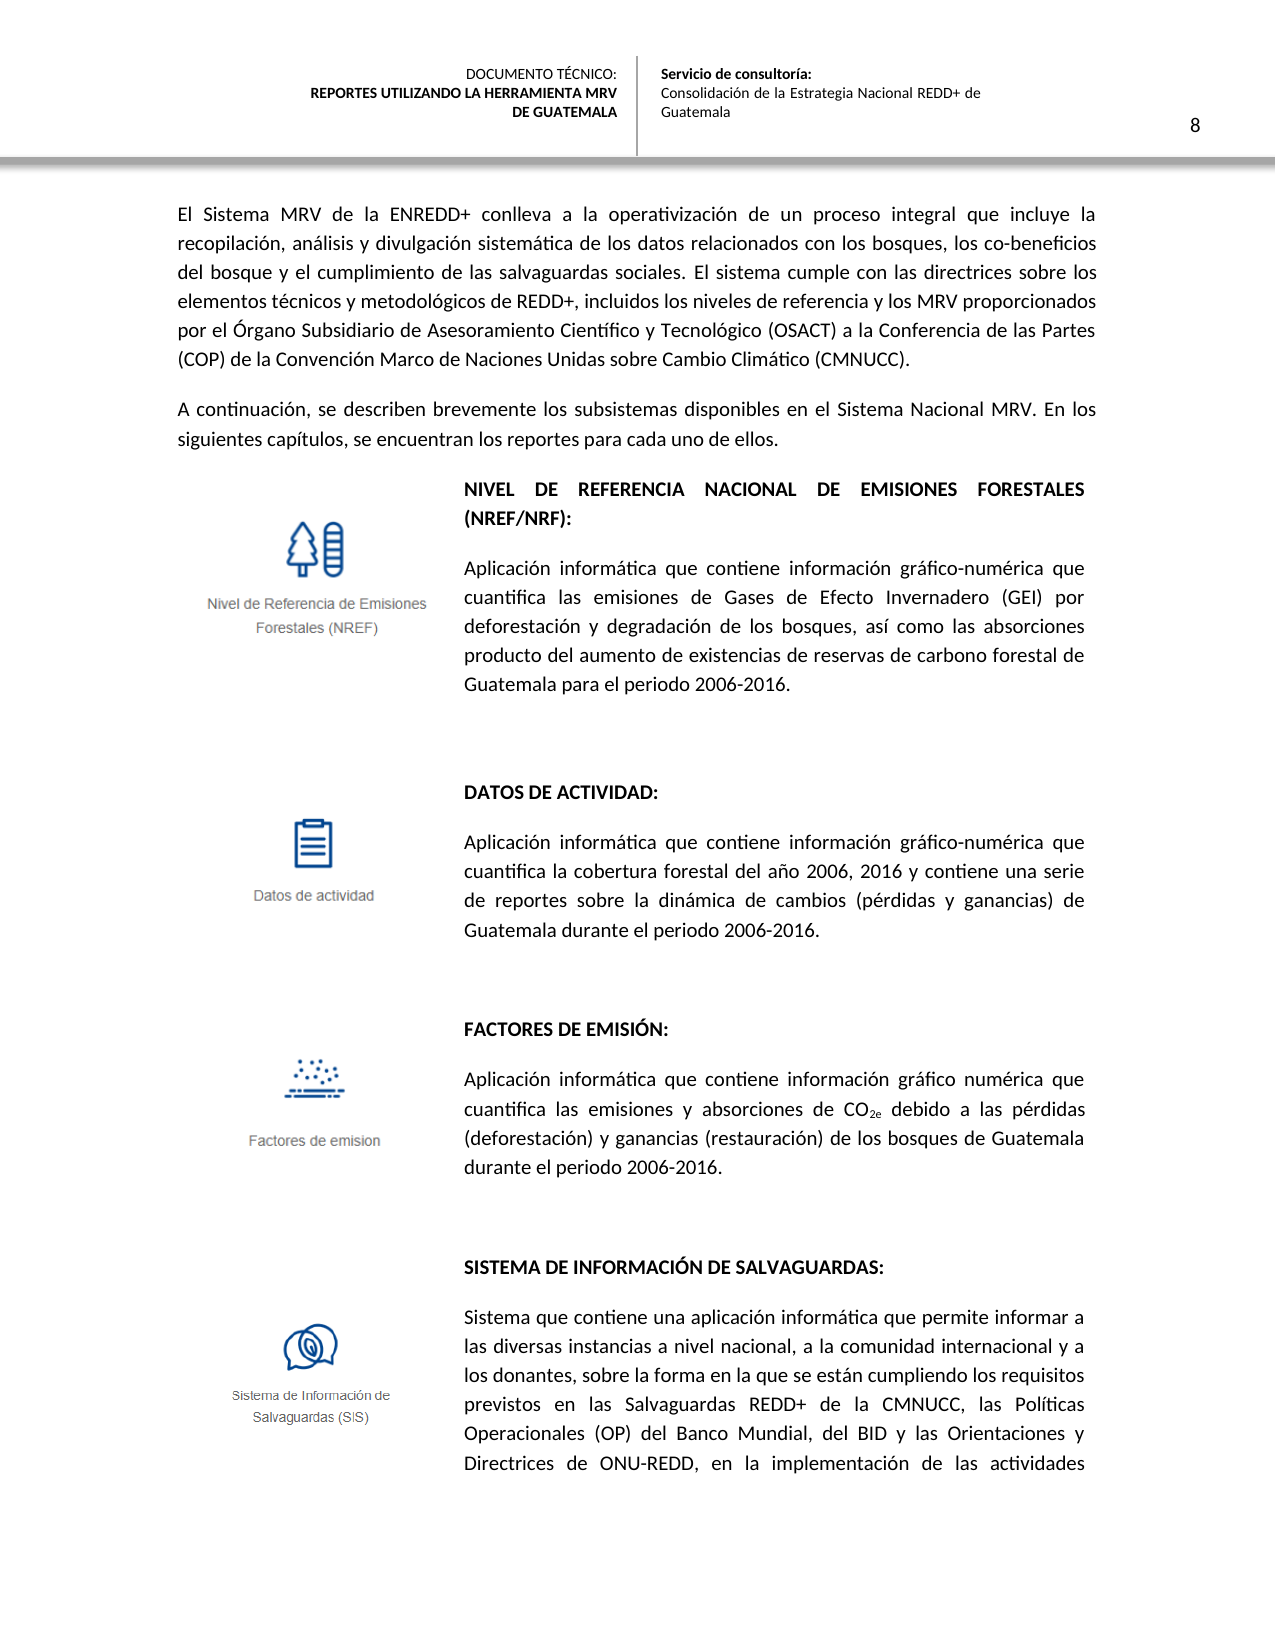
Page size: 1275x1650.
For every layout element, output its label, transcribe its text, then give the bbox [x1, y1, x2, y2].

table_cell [453, 1254, 1097, 1475]
picture [214, 1304, 408, 1445]
table_header NIVEL DE REFERENCIA NACIONAL DE EMISIONES FORESTALES (NREF/NRF): Aplicación informática que contiene información gráfico-numérica que cuantifica las emisiones de Gases de Efecto Invernadero (GEI) por deforestación y degradación de los bosques, así como las absorciones producto del aumento de existencias de reservas de carbono forestal de Guatemala para el periodo 2006-2016. [453, 476, 1097, 779]
picture [221, 796, 404, 925]
table_cell [177, 1254, 453, 1475]
table_cell [177, 779, 453, 1017]
table_header [177, 476, 453, 779]
picture [211, 1028, 411, 1168]
text El Sistema MRV de la ENREDD+ conlleva a la operativización de un proceso integral que incluye la recopilación, análisis y divulgación sistemática de los datos relacionados con los bosques, los co-beneficios del bosque y el cumplimiento de las salvaguardas sociales. El sistema cumple con las directrices sobre los elementos técnicos y metodológicos de REDD+, incluidos los niveles de referencia y los MRV proporcionados por el Órgano Subsidiario de Asesoramiento Científico y Tecnológico (OSACT) a la Conferencia de las Partes (COP) de la Convención Marco de Naciones Unidas sobre Cambio Climático (CMNUCC). [177, 201, 1098, 372]
text A continuación, se describen brevemente los subsistemas disponibles en el Sistema Nacional MRV. En los siguientes capítulos, se encuentran los reportes para cada uno de ellos. [177, 397, 1098, 451]
table_cell FACTORES DE EMISIÓN: Aplicación informática que contiene información gráfico numérica que cuantifica las emisiones y absorciones de CO2e debido a las pérdidas (deforestación) y ganancias (restauración) de los bosques de Guatemala durante el periodo 2006-2016. [453, 1017, 1097, 1254]
table_cell [177, 1017, 453, 1254]
table_cell DATOS DE ACTIVIDAD: Aplicación informática que contiene información gráfico-numérica que cuantifica la cobertura forestal del año 2006, 2016 y contiene una serie de reportes sobre la dinámica de cambios (pérdidas y ganancias) de Guatemala durante el periodo 2006-2016. [453, 779, 1097, 1017]
picture [188, 506, 440, 674]
